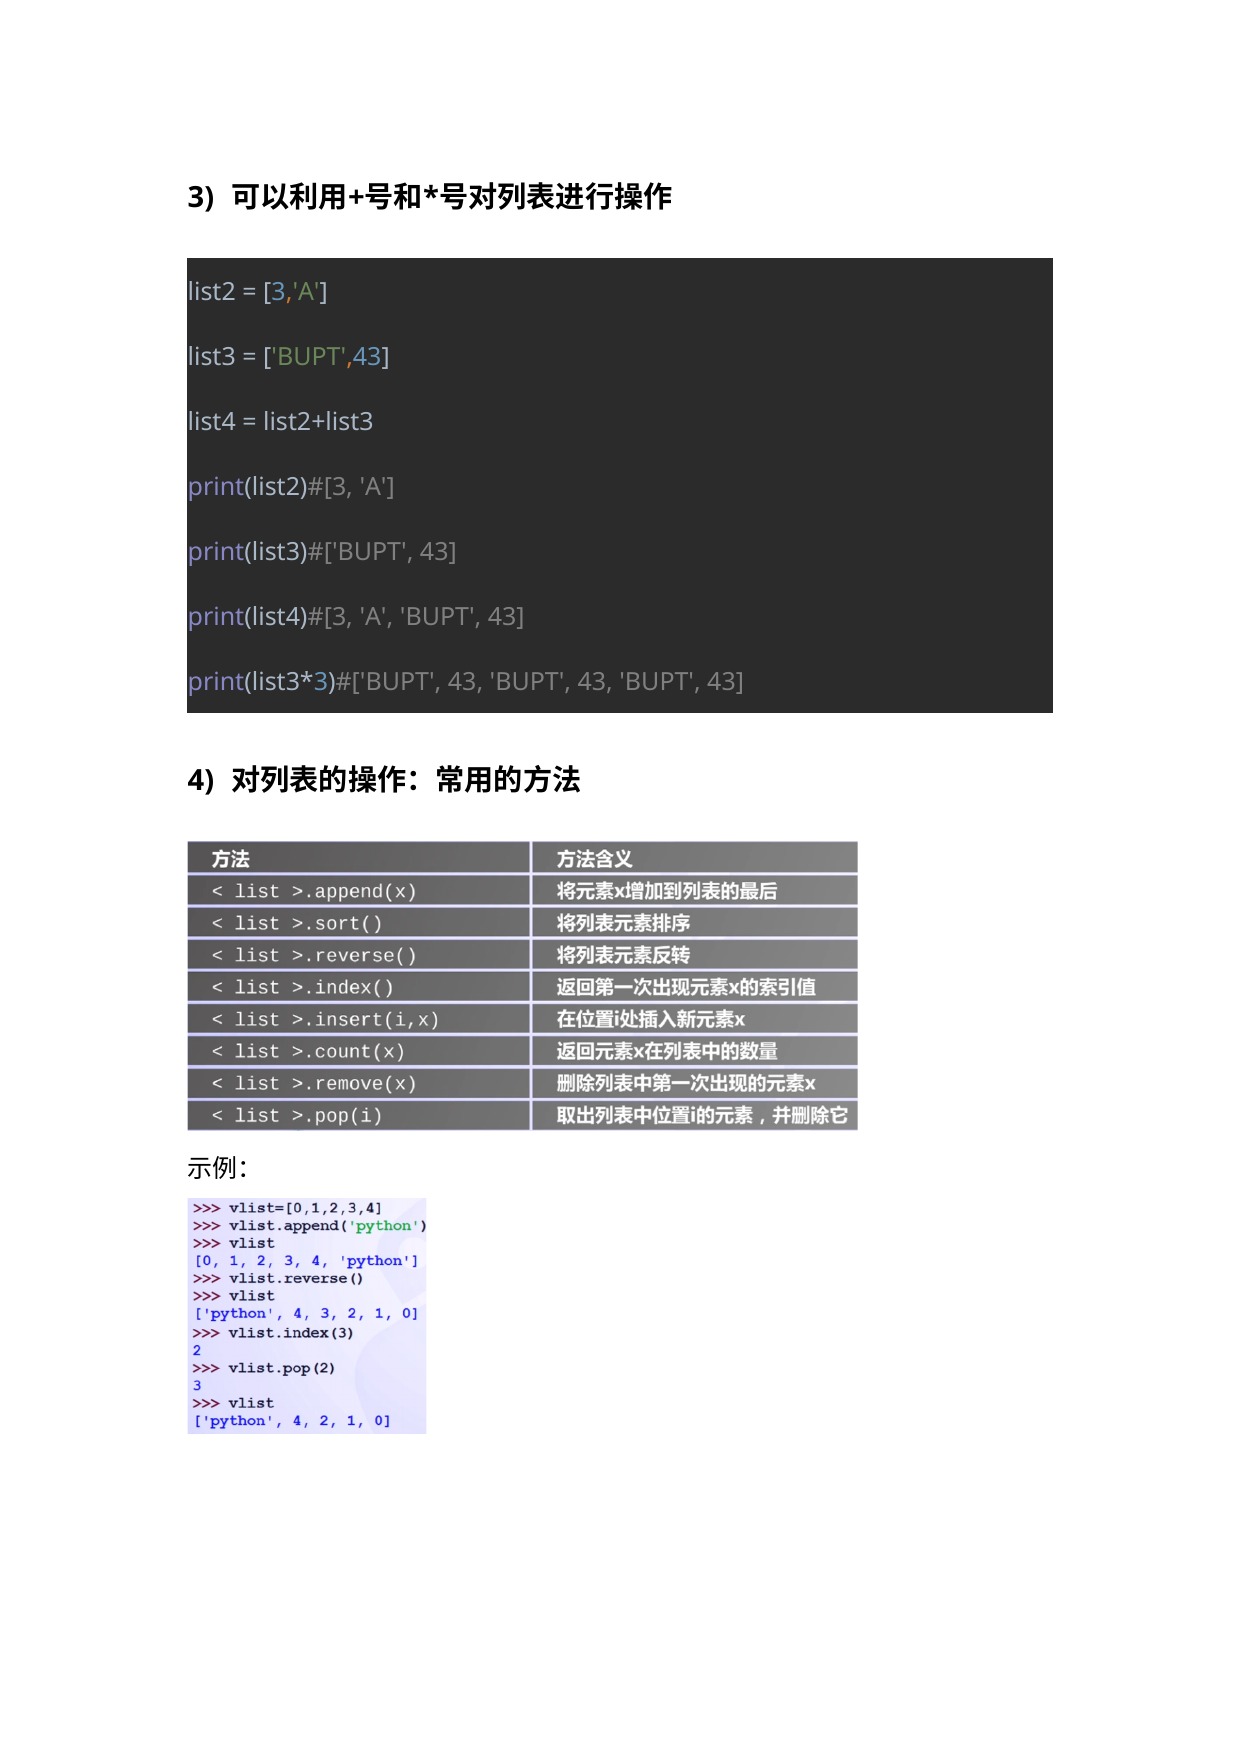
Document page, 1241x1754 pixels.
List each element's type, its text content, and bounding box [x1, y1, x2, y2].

subtitle 对列表的操作：常用的方法 [187, 745, 1028, 810]
subtitle 可以利用+号和*号对列表进行操作 [187, 162, 1028, 227]
picture [187, 841, 858, 1131]
picture [187, 1198, 427, 1434]
text list2 = [3,'A'] list3 = ['BUPT',43] list4 = list2+list3 print(list2)#[3, 'A'] print(list3)#['BUPT', 43] print(list4)#[3, 'A', 'BUPT', 43] print(list3*3)#['BUPT', 43, 'BUPT', 43, 'BUPT', 43] [187, 258, 1053, 713]
text 示例： [187, 1134, 1053, 1199]
